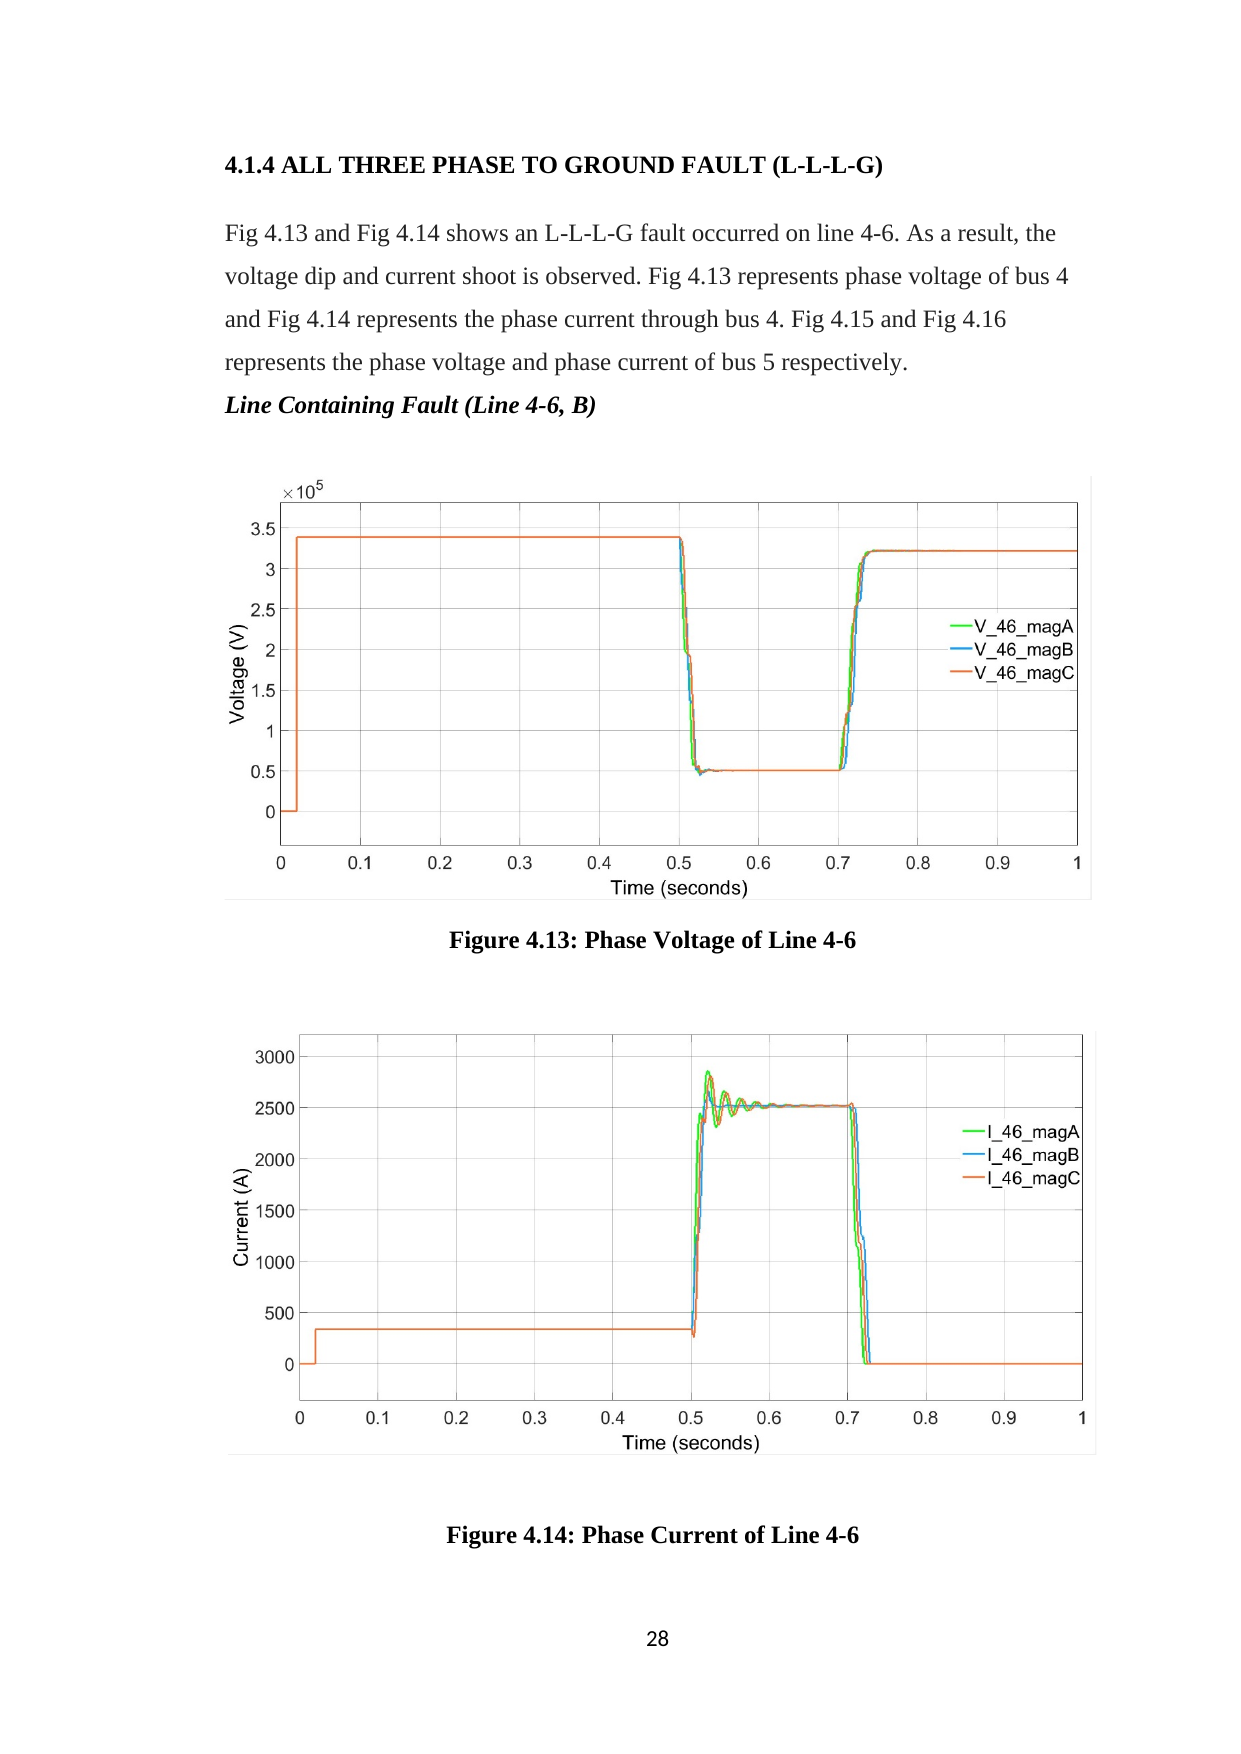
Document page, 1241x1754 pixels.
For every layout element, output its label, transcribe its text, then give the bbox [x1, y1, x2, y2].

text Fig 4.13 and Fig 4.14 shows an L-L-L-G fault occurred on line 4-6. As a result, the voltage dip and current shoot is observed. Fig 4.13 represents phase voltage of bus 4 and Fig 4.14 represents the phase current through bus 4. Fig 4.15 and Fig 4.16 represents the phase voltage and phase current of bus 5 respectively. [224, 218, 1090, 376]
picture [228, 1031, 1097, 1455]
subtitle 4.1.4 ALL THREE PHASE TO GROUND FAULT (L-L-L-G) [224, 150, 1090, 179]
subtitle Figure 4.13: Phase Voltage of Line 4-6 [224, 925, 1081, 953]
text Line Containing Fault (Line 4-6, B) [224, 391, 1090, 419]
picture [224, 476, 1092, 900]
